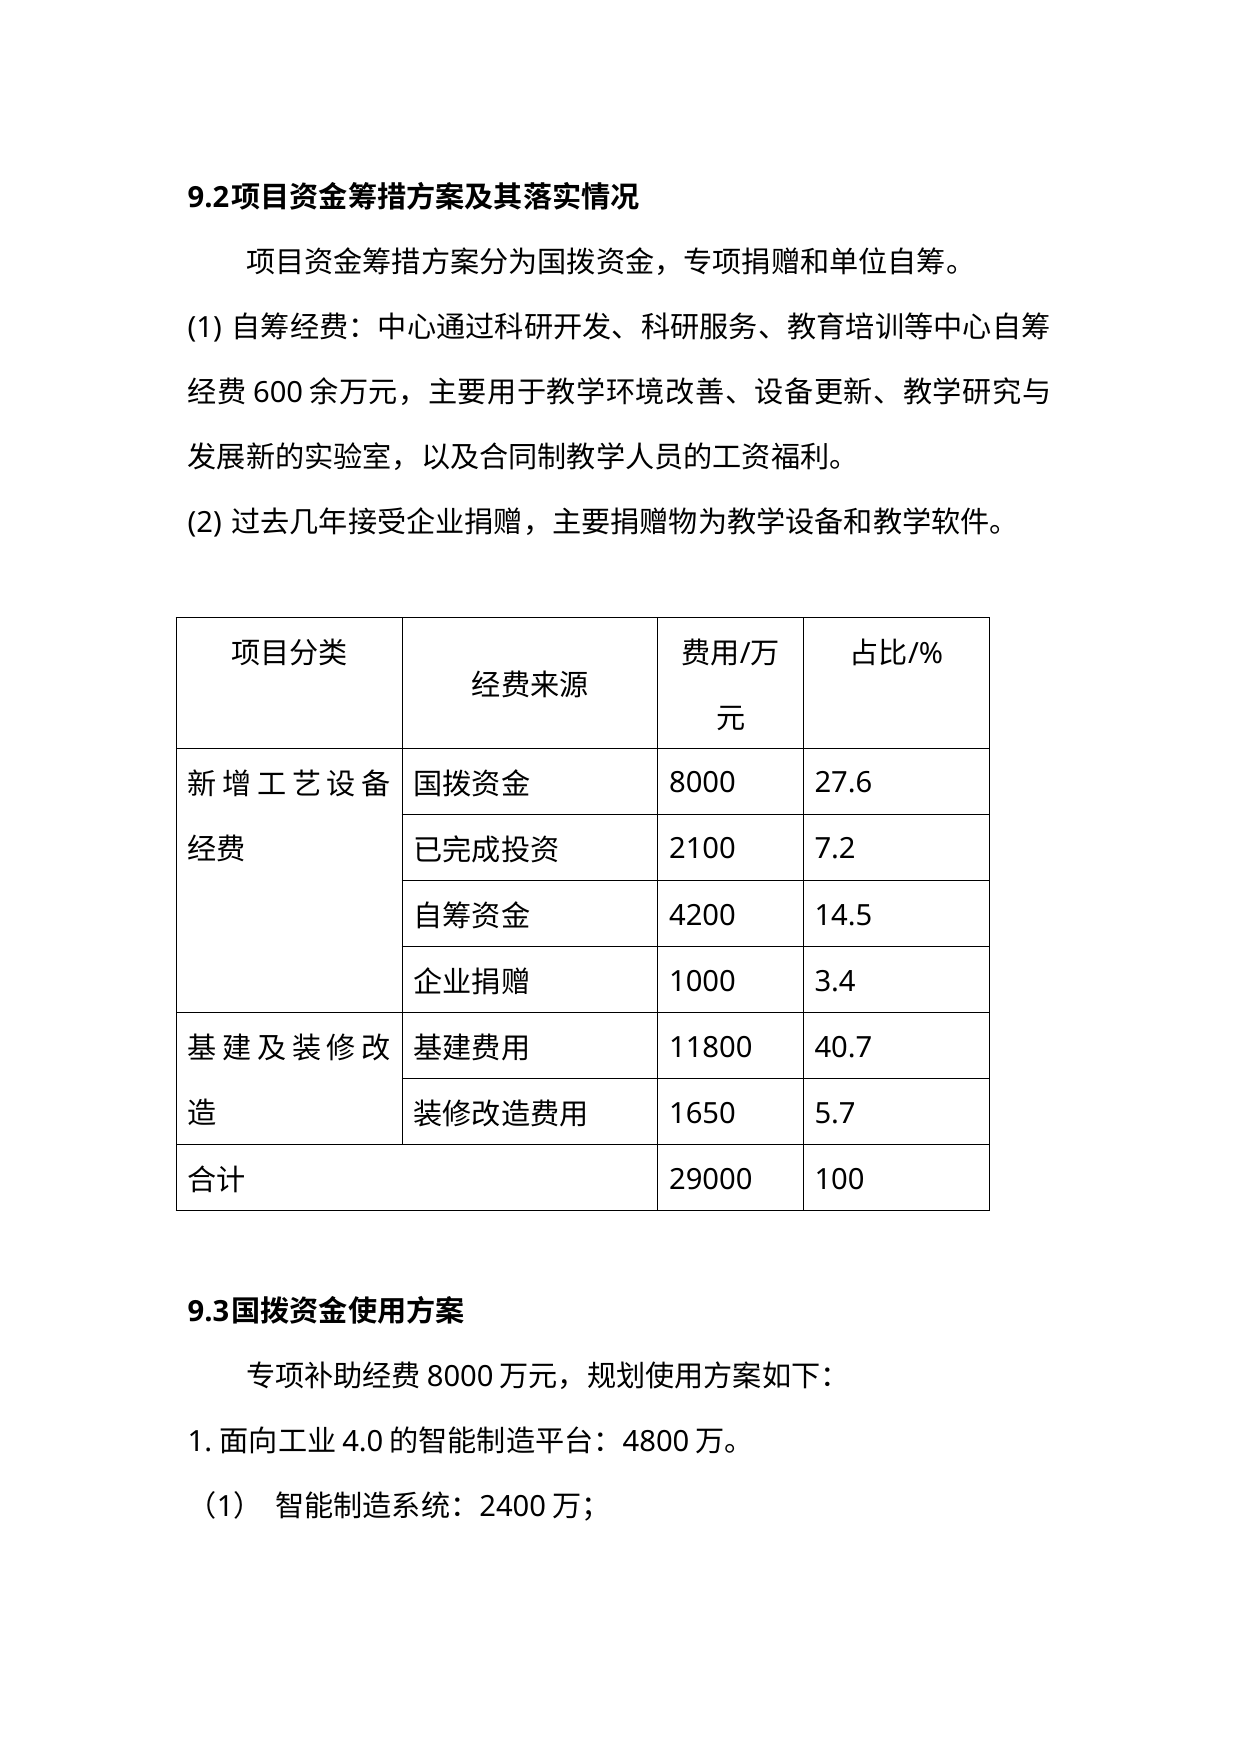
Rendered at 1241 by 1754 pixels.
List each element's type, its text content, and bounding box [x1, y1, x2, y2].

table_cell 5.7 [804, 1079, 989, 1144]
table_cell 7.2 [804, 815, 989, 880]
table_cell 已完成投资 [403, 815, 657, 880]
table_cell 27.6 [804, 749, 989, 814]
table_cell 1650 [658, 1079, 803, 1144]
table_cell 2100 [658, 815, 803, 880]
table_cell 装修改造费用 [403, 1079, 657, 1144]
table_cell 国拨资金 [403, 749, 657, 814]
table_cell 企业捐赠 [403, 947, 657, 1012]
table_cell 11800 [658, 1013, 803, 1078]
text （1） 智能制造系统：2400万； [187, 1471, 1053, 1536]
text 专项补助经费8000万元，规划使用方案如下： [187, 1341, 1053, 1406]
table_header 占比/% [804, 618, 989, 748]
table_cell 基建及装修改造 [177, 1013, 402, 1144]
table_header 费用/万元 [658, 618, 803, 748]
table_cell 29000 [658, 1145, 803, 1210]
table_cell 100 [804, 1145, 989, 1210]
table_header 经费来源 [403, 618, 657, 748]
table_cell 3.4 [804, 947, 989, 1012]
table_cell 1000 [658, 947, 803, 1012]
table_cell 基建费用 [403, 1013, 657, 1078]
text 项目资金筹措方案分为国拨资金，专项捐赠和单位自筹。 [187, 227, 1053, 292]
text (1) 自筹经费：中心通过科研开发、科研服务、教育培训等中心自筹经费600余万元，主要用于教学环境改善、设备更新、教学研究与发展新的实验室，以及合同制教学人员的工资福利。 [187, 292, 1053, 487]
text 1. 面向工业4.0的智能制造平台：4800万。 [187, 1406, 1053, 1471]
table_cell 合计 [177, 1145, 657, 1210]
table_header 项目分类 [177, 618, 402, 748]
text 9.2 项目资金筹措方案及其落实情况 [187, 162, 1053, 227]
table_cell 自筹资金 [403, 881, 657, 946]
table_cell 新增工艺设备经费 [177, 749, 402, 1012]
table_cell 14.5 [804, 881, 989, 946]
table_cell 4200 [658, 881, 803, 946]
text 9.3 国拨资金使用方案 [187, 1276, 1053, 1341]
table_cell 8000 [658, 749, 803, 814]
text (2) 过去几年接受企业捐赠，主要捐赠物为教学设备和教学软件。 [187, 487, 1053, 552]
table_cell 40.7 [804, 1013, 989, 1078]
